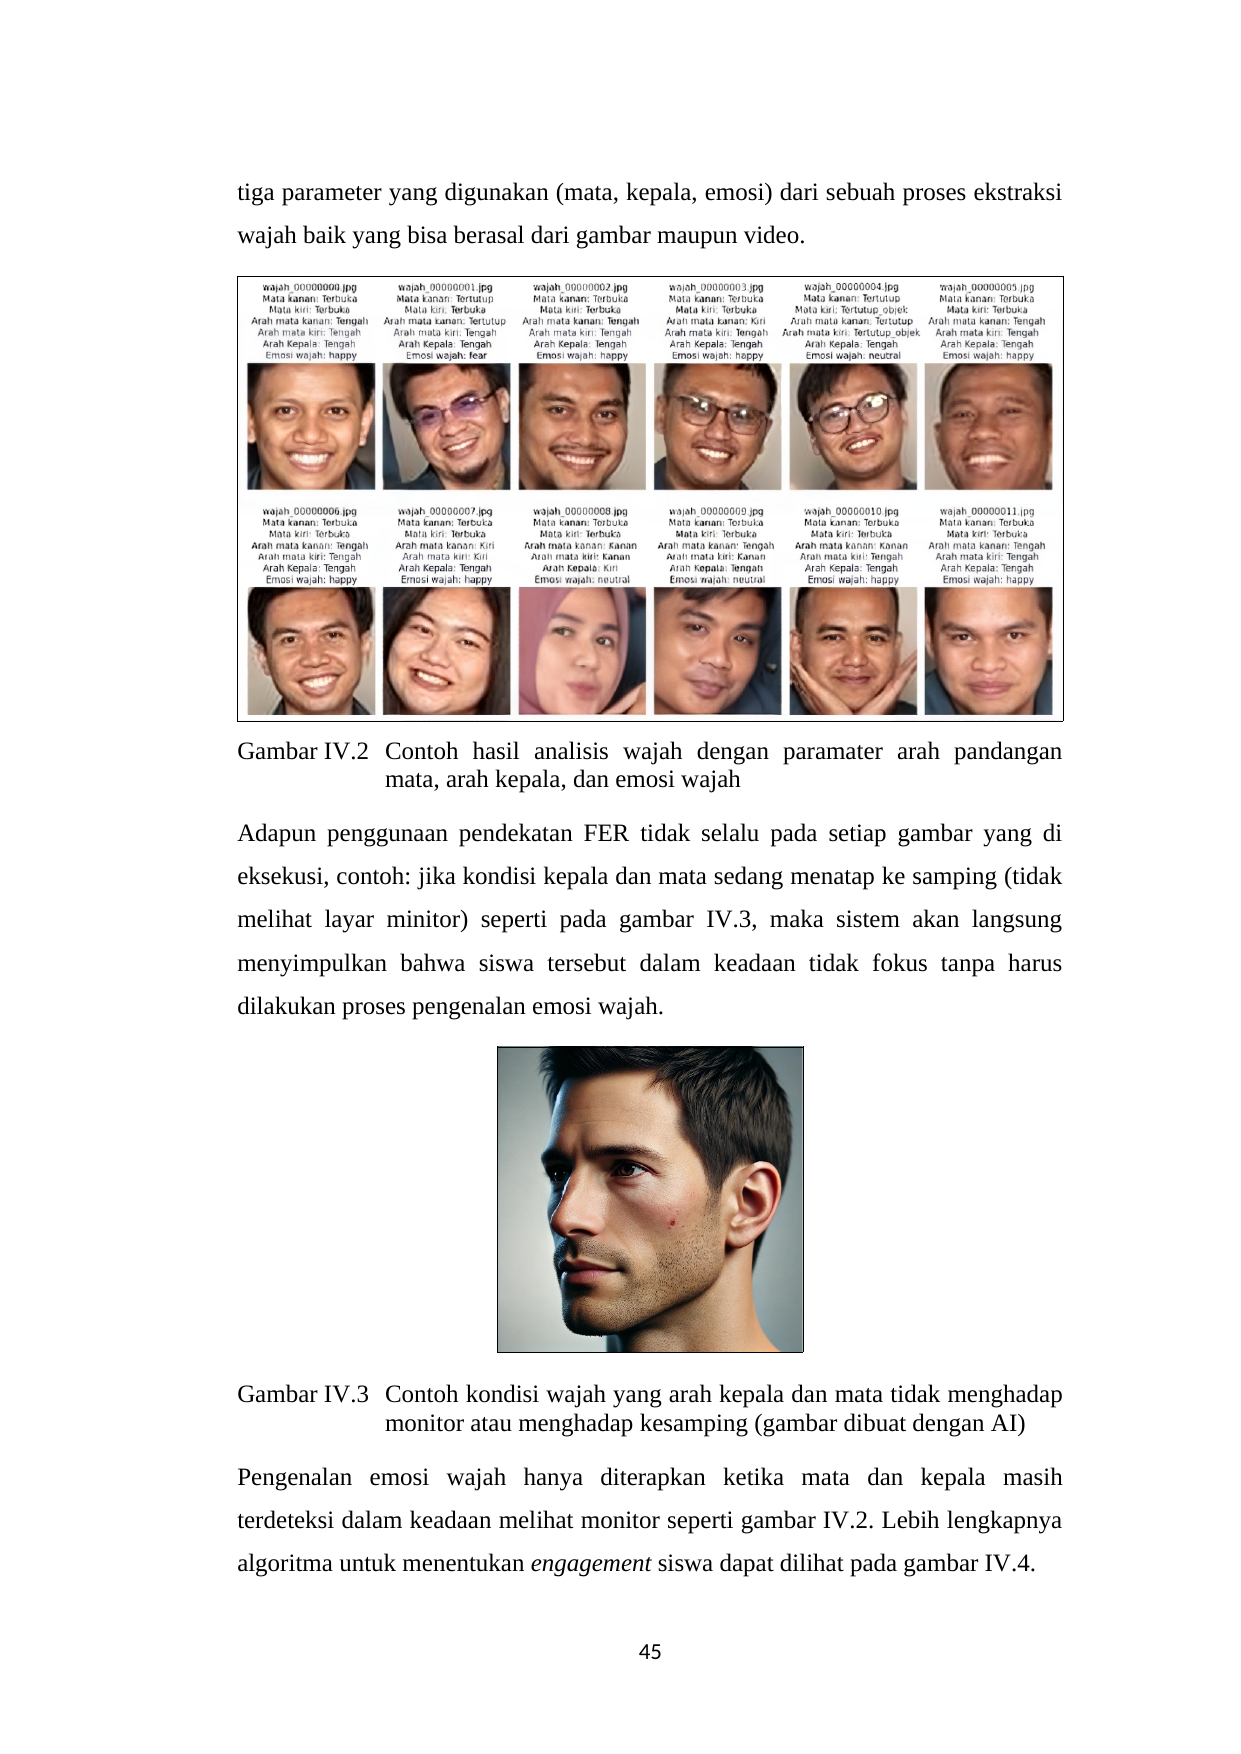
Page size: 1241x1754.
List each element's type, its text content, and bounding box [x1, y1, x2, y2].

text Adapun penggunaan pendekatan FER tidak selalu pada setiap gambar yang di eksekusi, contoh: jika kondisi kepala dan mata sedang menatap ke samping (tidak melihat layar minitor) seperti pada gambar IV.3, maka sistem akan langsung menyimpulkan bahwa siswa tersebut dalam keadaan tidak fokus tanpa harus dilakukan proses pengenalan emosi wajah. [237, 818, 1063, 1019]
picture [498, 1048, 803, 1352]
picture [238, 277, 1063, 721]
text Gambar IV.3 Contoh kondisi wajah yang arah kepala dan mata tidak menghadap monitor atau menghadap kesamping (gambar dibuat dengan AI) [237, 1379, 1063, 1437]
text Pengenalan emosi wajah hanya diterapkan ketika mata dan kepala masih terdeteksi dalam keadaan melihat monitor seperti gambar IV.2. Lebih lengkapnya algoritma untuk menentukan engagement siswa dapat dilihat pada gambar IV.4. [237, 1462, 1063, 1577]
text Gambar IV.2 Contoh hasil analisis wajah dengan paramater arah pandangan mata, arah kepala, dan emosi wajah [237, 736, 1063, 793]
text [237, 177, 1063, 249]
